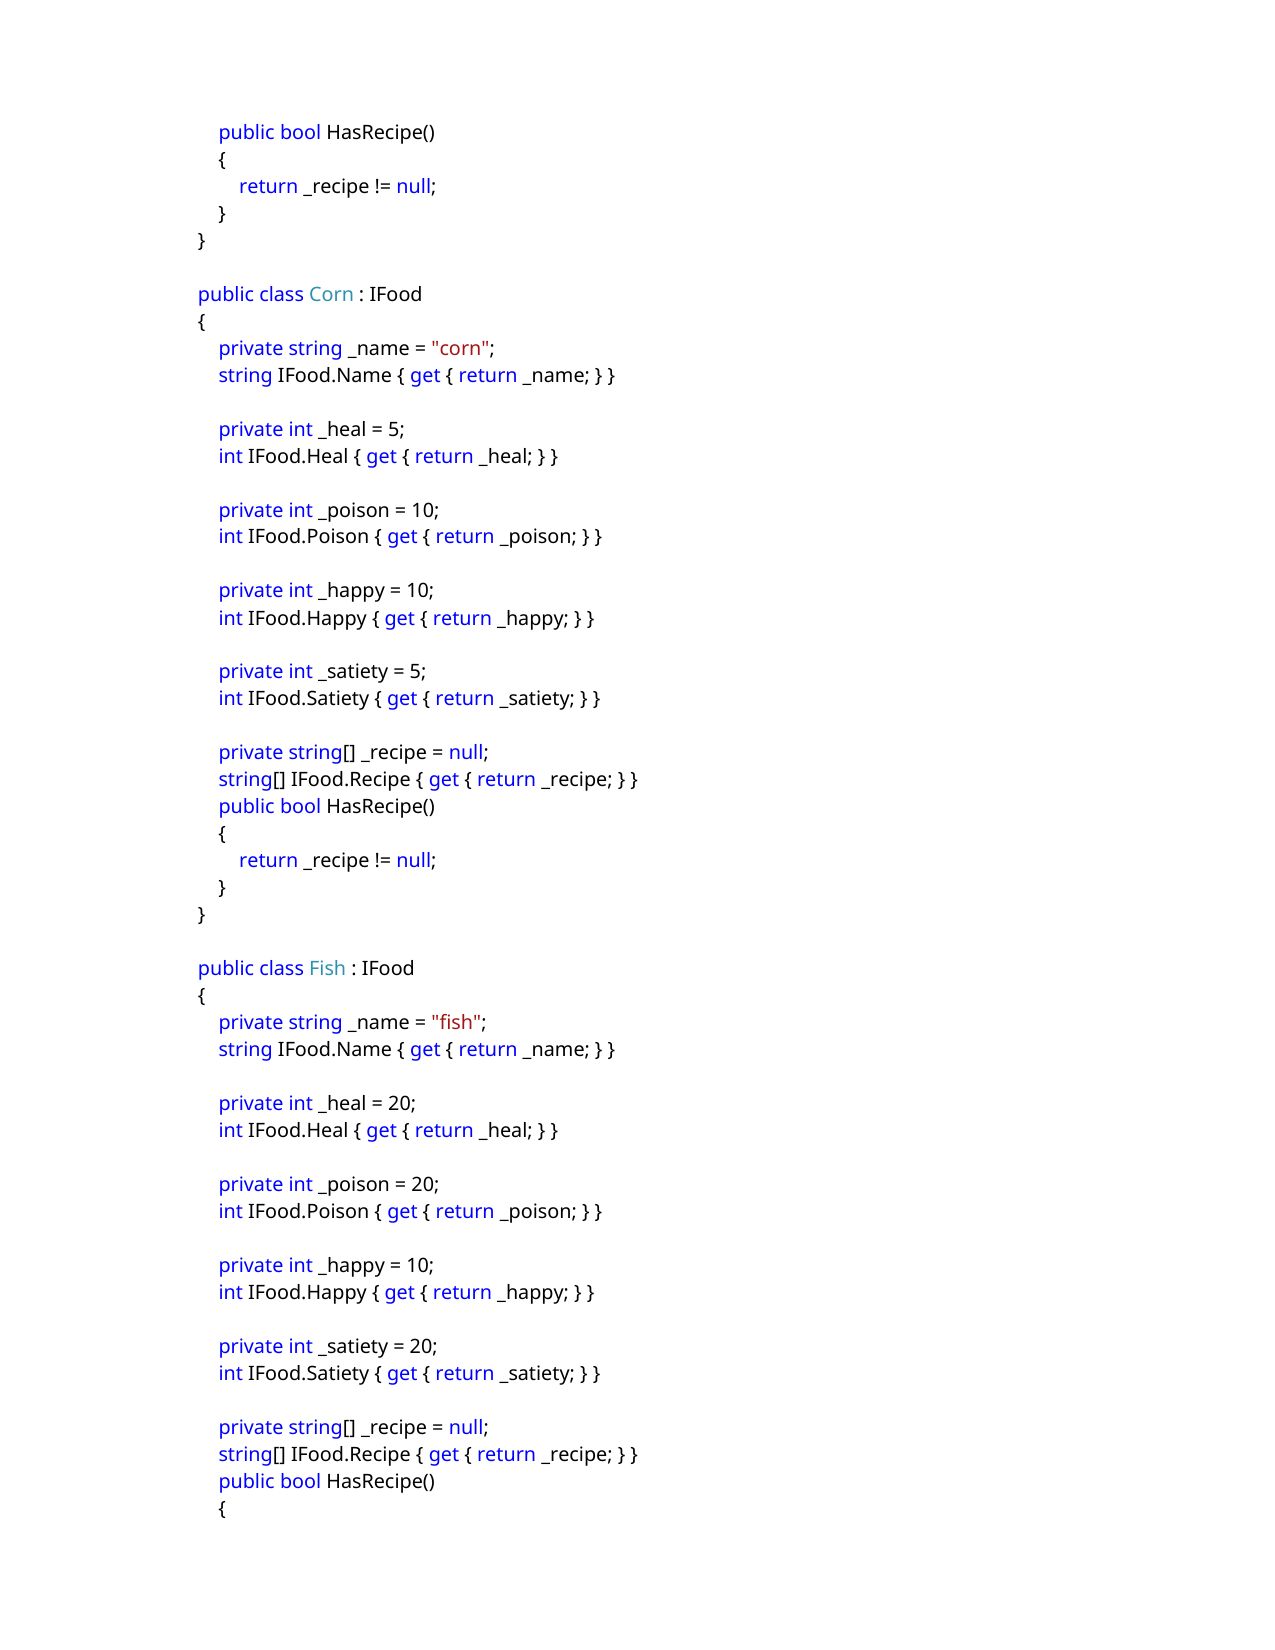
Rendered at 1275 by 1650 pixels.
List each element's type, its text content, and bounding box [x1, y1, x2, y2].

text string[] IFood.Recipe { get { return _recipe; } } [177, 766, 1186, 793]
text private int _happy = 10; [177, 577, 1186, 604]
text private int _satiety = 5; [177, 658, 1186, 685]
text public class Corn : IFood [177, 280, 1186, 307]
text private string _name = "corn"; [177, 334, 1186, 361]
text } [177, 226, 1186, 253]
text int IFood.Satiety { get { return _satiety; } } [177, 1359, 1186, 1386]
text { [177, 307, 1186, 334]
text public bool HasRecipe() [177, 118, 1186, 145]
text } [177, 901, 1186, 927]
text string IFood.Name { get { return _name; } } [177, 361, 1186, 388]
text } [177, 873, 1186, 901]
text public bool HasRecipe() [177, 1467, 1186, 1494]
text int IFood.Happy { get { return _happy; } } [177, 604, 1186, 631]
text int IFood.Happy { get { return _happy; } } [177, 1278, 1186, 1305]
text private int _heal = 20; [177, 1089, 1186, 1116]
text private string _name = "fish"; [177, 1008, 1186, 1035]
text int IFood.Heal { get { return _heal; } } [177, 1116, 1186, 1143]
text string[] IFood.Recipe { get { return _recipe; } } [177, 1440, 1186, 1467]
text } [177, 199, 1186, 226]
text private int _poison = 20; [177, 1170, 1186, 1197]
text public bool HasRecipe() [177, 793, 1186, 819]
text string IFood.Name { get { return _name; } } [177, 1035, 1186, 1062]
text { [177, 145, 1186, 172]
text private int _satiety = 20; [177, 1332, 1186, 1359]
text { [177, 1494, 1186, 1521]
text private string[] _recipe = null; [177, 1413, 1186, 1440]
text private int _heal = 5; [177, 415, 1186, 442]
text int IFood.Poison { get { return _poison; } } [177, 1197, 1186, 1224]
text int IFood.Heal { get { return _heal; } } [177, 442, 1186, 469]
text { [177, 981, 1186, 1008]
text return _recipe != null; [177, 847, 1186, 873]
text private int _happy = 10; [177, 1251, 1186, 1278]
text int IFood.Poison { get { return _poison; } } [177, 523, 1186, 550]
text return _recipe != null; [177, 172, 1186, 199]
text int IFood.Satiety { get { return _satiety; } } [177, 685, 1186, 712]
text private int _poison = 10; [177, 496, 1186, 523]
text { [177, 819, 1186, 847]
text public class Fish : IFood [177, 954, 1186, 981]
text private string[] _recipe = null; [177, 739, 1186, 766]
